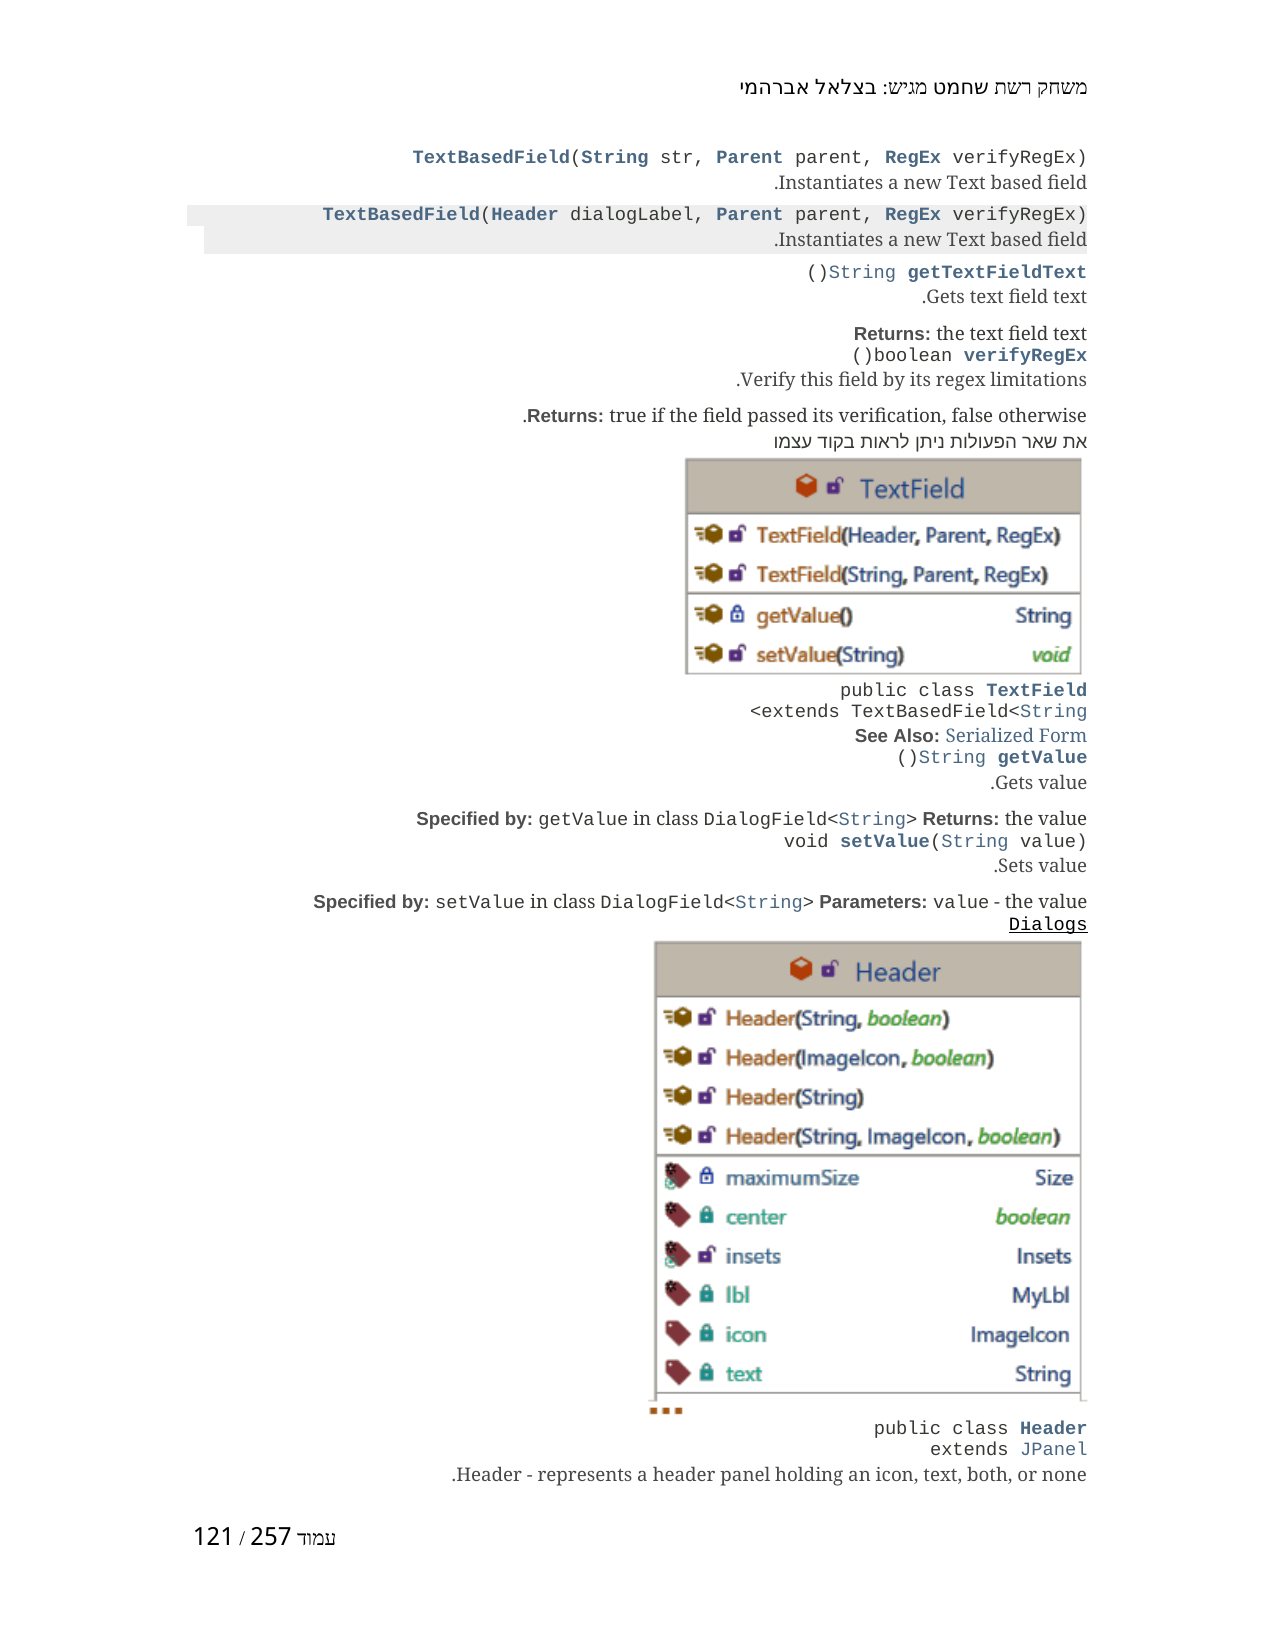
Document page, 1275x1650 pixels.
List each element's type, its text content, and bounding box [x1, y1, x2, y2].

text TextBasedField​(Header dialogLabel, Parent parent, RegEx verifyRegEx) [187, 205, 1087, 226]
text את שאר הפעולות ניתן לראות בקוד עצמו [187, 431, 1087, 452]
text Returns: the text field text [187, 320, 1087, 345]
picture [648, 935, 1088, 1419]
text TextBasedField​(String str, Parent parent, RegEx verifyRegEx) [187, 148, 1087, 169]
text Verify this field by its regex limitations. [204, 367, 1087, 394]
text Specified by: setValue in class DialogField<String> Parameters: value - the value [187, 889, 1087, 914]
text extends TextBasedField<String> [187, 702, 1087, 723]
text Gets text field text. [204, 284, 1087, 312]
text Instantiates a new Text based field. [204, 226, 1087, 254]
text Gets value. [204, 769, 1087, 797]
text Dialogs [187, 914, 1087, 936]
text extends JPanel [187, 1440, 1087, 1461]
text String getValue() [187, 748, 1087, 769]
picture [679, 452, 1088, 681]
text void setValue​(String value) [187, 831, 1087, 853]
text Header - represents a header panel holding an icon, text, both, or none. [204, 1461, 1087, 1489]
text boolean verifyRegEx() [187, 345, 1087, 367]
text public class Header [187, 1419, 1087, 1440]
text Sets value. [204, 853, 1087, 881]
text Returns: true if the field passed its verification, false otherwise. [187, 403, 1087, 431]
text See Also: Serialized Form [187, 723, 1087, 748]
text String getTextFieldText() [187, 262, 1087, 284]
text Specified by: getValue in class DialogField<String> Returns: the value [187, 806, 1087, 831]
text Instantiates a new Text based field. [204, 169, 1087, 197]
text public class TextField [187, 680, 1087, 702]
